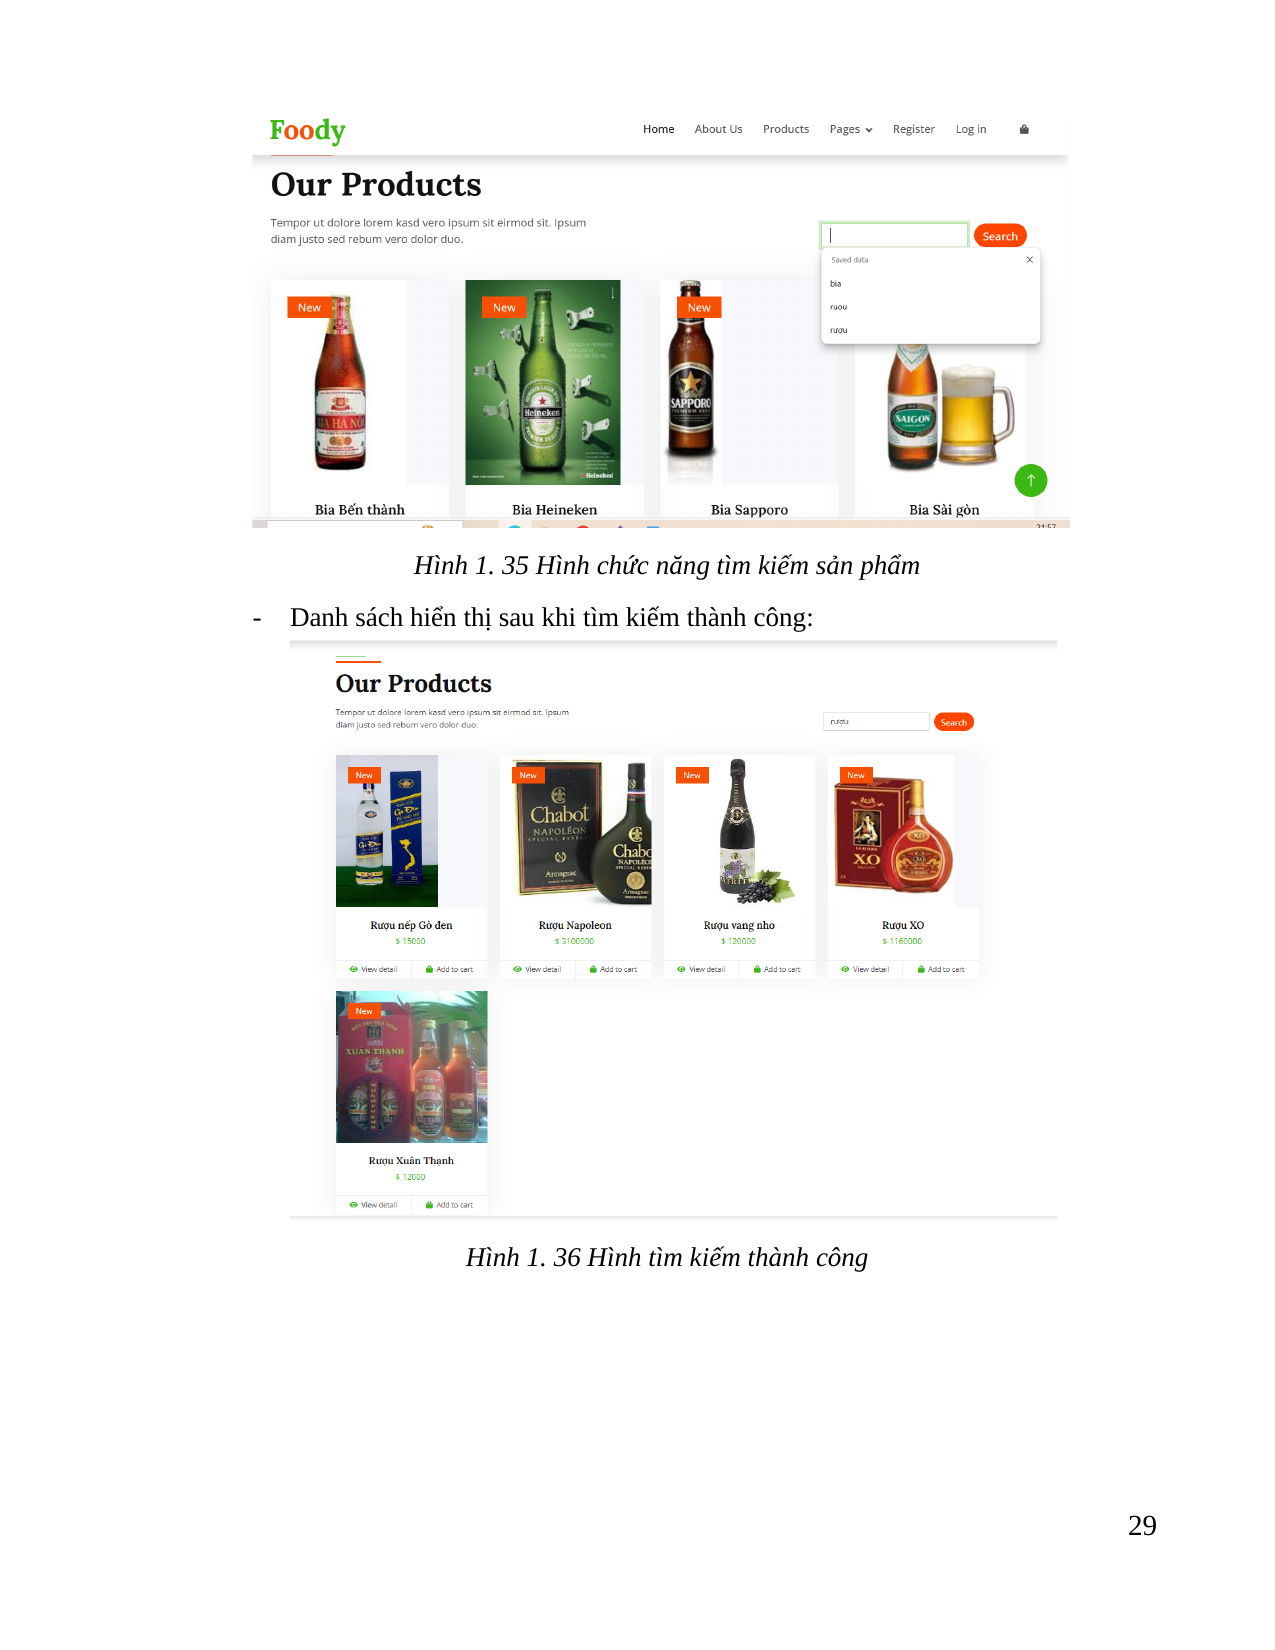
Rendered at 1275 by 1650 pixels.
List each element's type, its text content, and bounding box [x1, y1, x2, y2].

picture [252, 118, 1070, 528]
text Hình 1. 35 Hình chức năng tìm kiếm sản phẩm [177, 549, 1157, 581]
text Hình 1. 36 Hình tìm kiếm thành công [177, 1241, 1157, 1273]
picture [289, 637, 1058, 1220]
list Danh sách hiển thị sau khi tìm kiếm thành công: [252, 601, 1157, 632]
